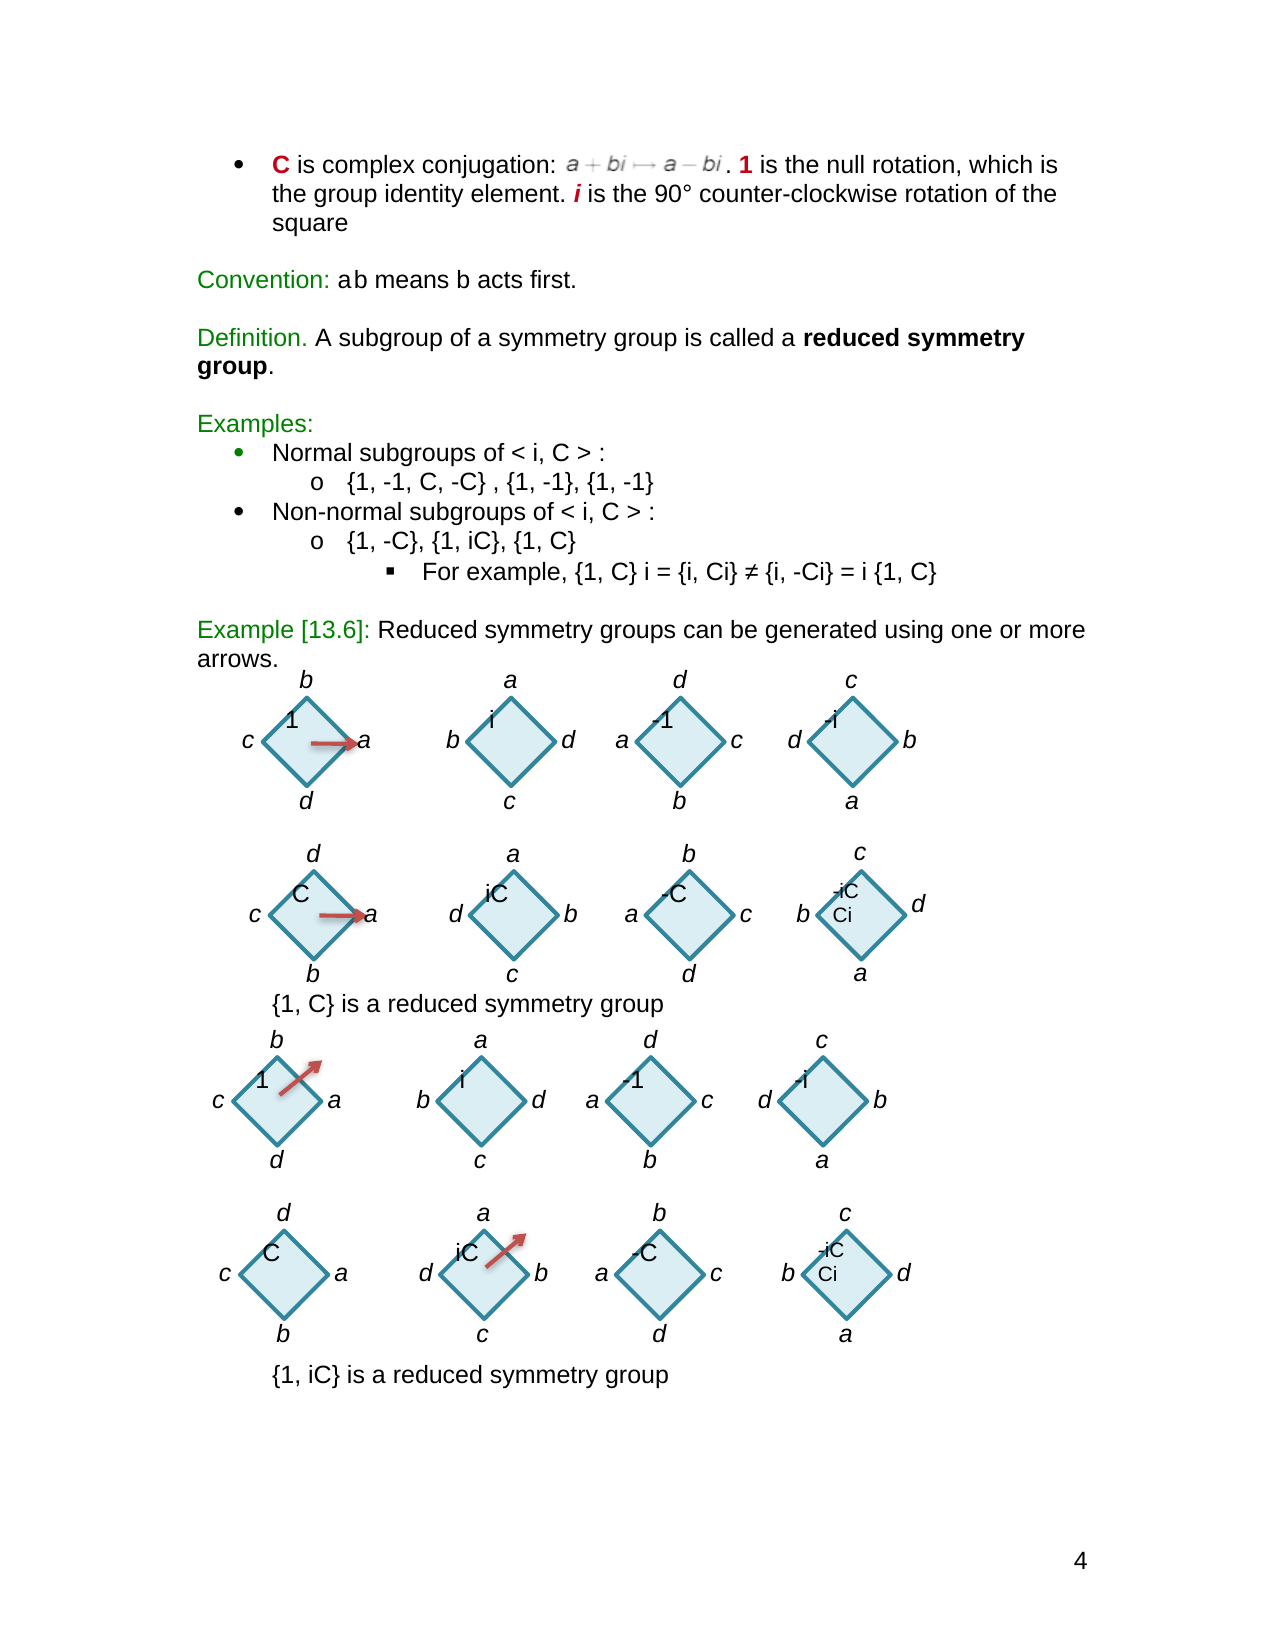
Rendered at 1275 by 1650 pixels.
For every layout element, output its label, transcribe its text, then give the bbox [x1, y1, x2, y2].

text {1, C} is a reduced symmetry group [197, 988, 1087, 1017]
text Convention: a b means b acts first. [197, 265, 1087, 294]
list Normal subgroups of < i, C > : [234, 438, 1087, 466]
text Definition. A subgroup of a symmetry group is called a reduced symmetry group. [197, 323, 1087, 380]
list {1, -C}, {1, iC}, {1, C} [309, 526, 1087, 557]
list {1, -1, C, -C} , {1, -1}, {1, -1} [309, 466, 1087, 497]
list Non-normal subgroups of < i, C > : [234, 497, 1087, 526]
list C is complex conjugation: . 1 is the null rotation, which is the group identity element. i is the 90° counter-clockwise rotation of the square [234, 150, 1087, 236]
text Example [13.6]: Reduced symmetry groups can be generated using one or more arrows. [197, 615, 1087, 672]
text {1, iC} is a reduced symmetry group [197, 1360, 1087, 1388]
list For example, {1, C} i = {i, Ci} ≠ {i, -Ci} = i {1, C} [384, 557, 1087, 586]
text Examples: [197, 409, 1087, 438]
